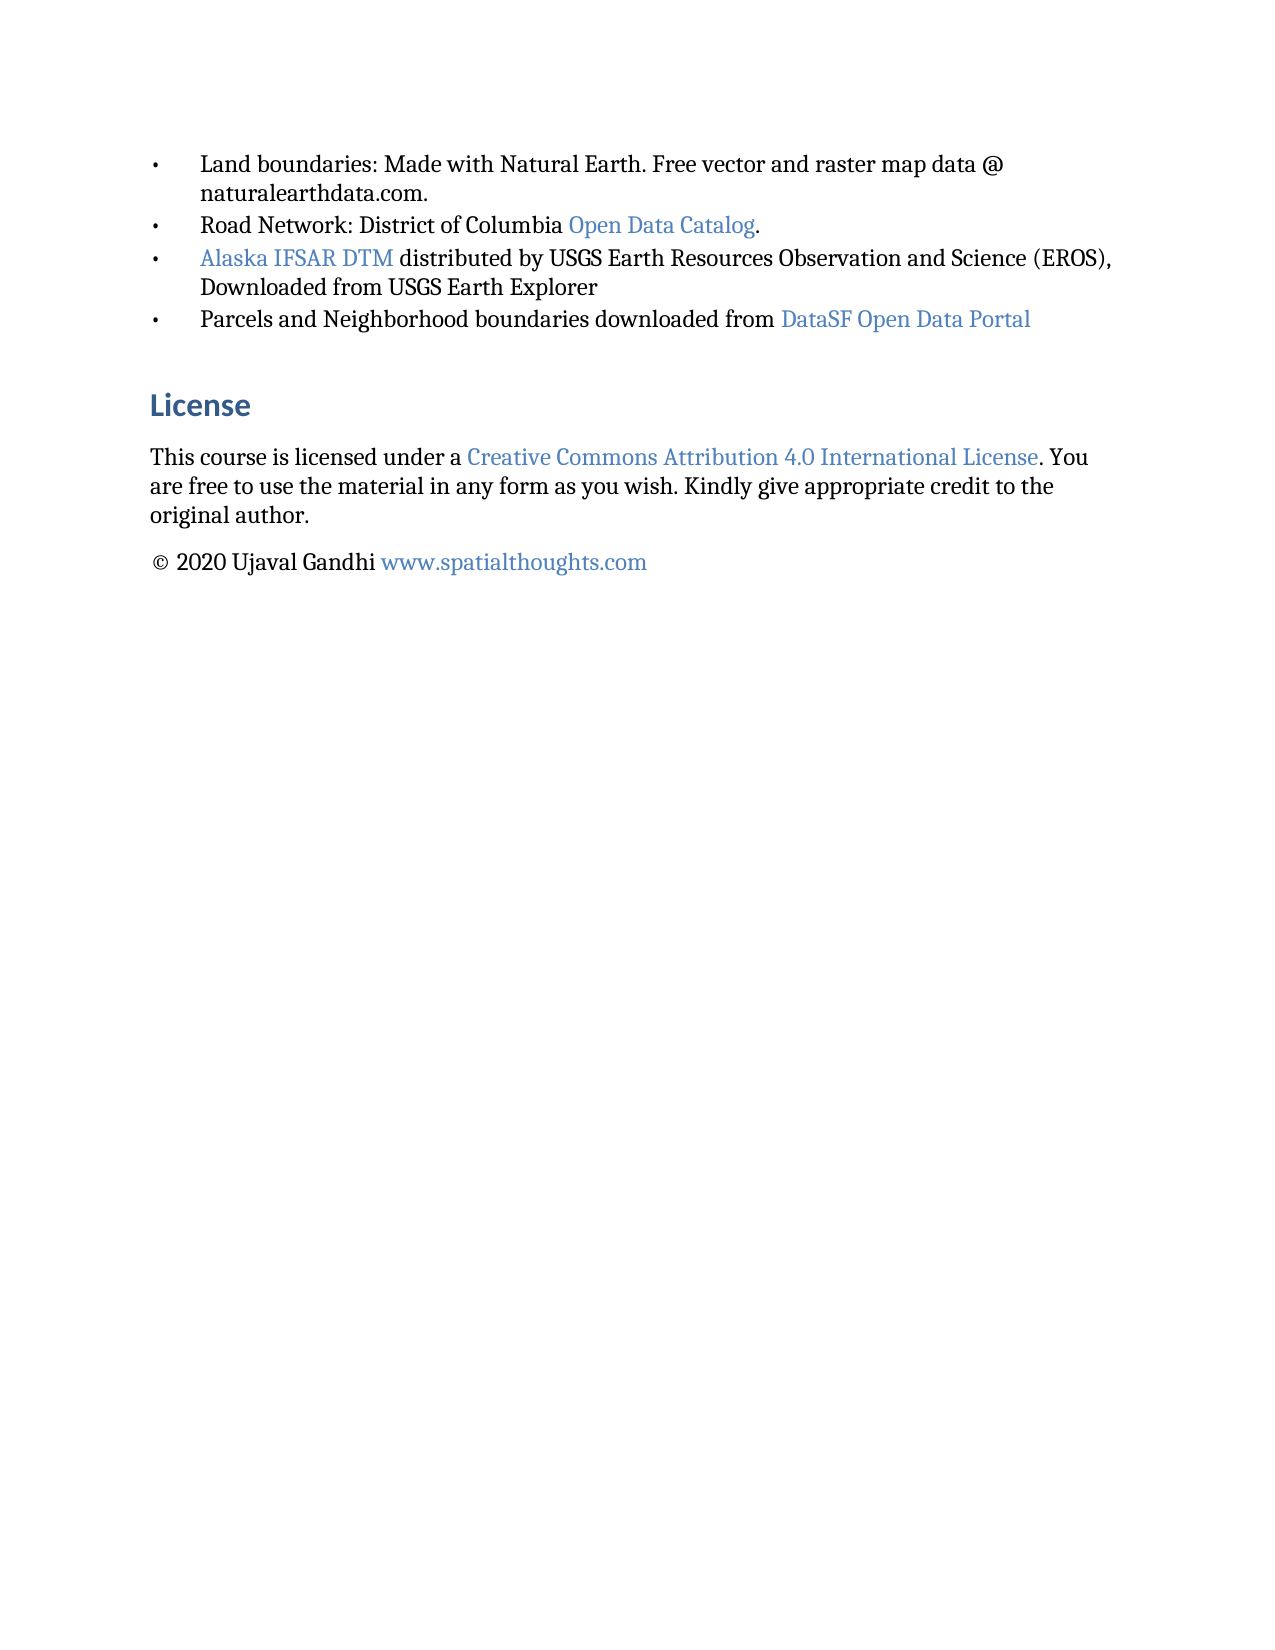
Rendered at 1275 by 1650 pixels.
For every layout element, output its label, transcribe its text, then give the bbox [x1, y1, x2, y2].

list Alaska IFSAR DTM distributed by USGS Earth Resources Observation and Science (EROS), Downloaded from USGS Earth Explorer [150, 244, 1125, 301]
list Parcels and Neighborhood boundaries downloaded from DataSF Open Data Portal [150, 305, 1125, 334]
text © 2020 Ujaval Gandhi www.spatialthoughts.com [150, 548, 1125, 577]
list Land boundaries: Made with Natural Earth. Free vector and raster map data @ naturalearthdata.com. [150, 150, 1125, 207]
text This course is licensed under a Creative Commons Attribution 4.0 International License. You are free to use the material in any form as you wish. Kindly give appropriate credit to the original author. [150, 443, 1125, 529]
list Road Network: District of Columbia Open Data Catalog. [150, 211, 1125, 240]
subtitle License [150, 384, 1125, 424]
